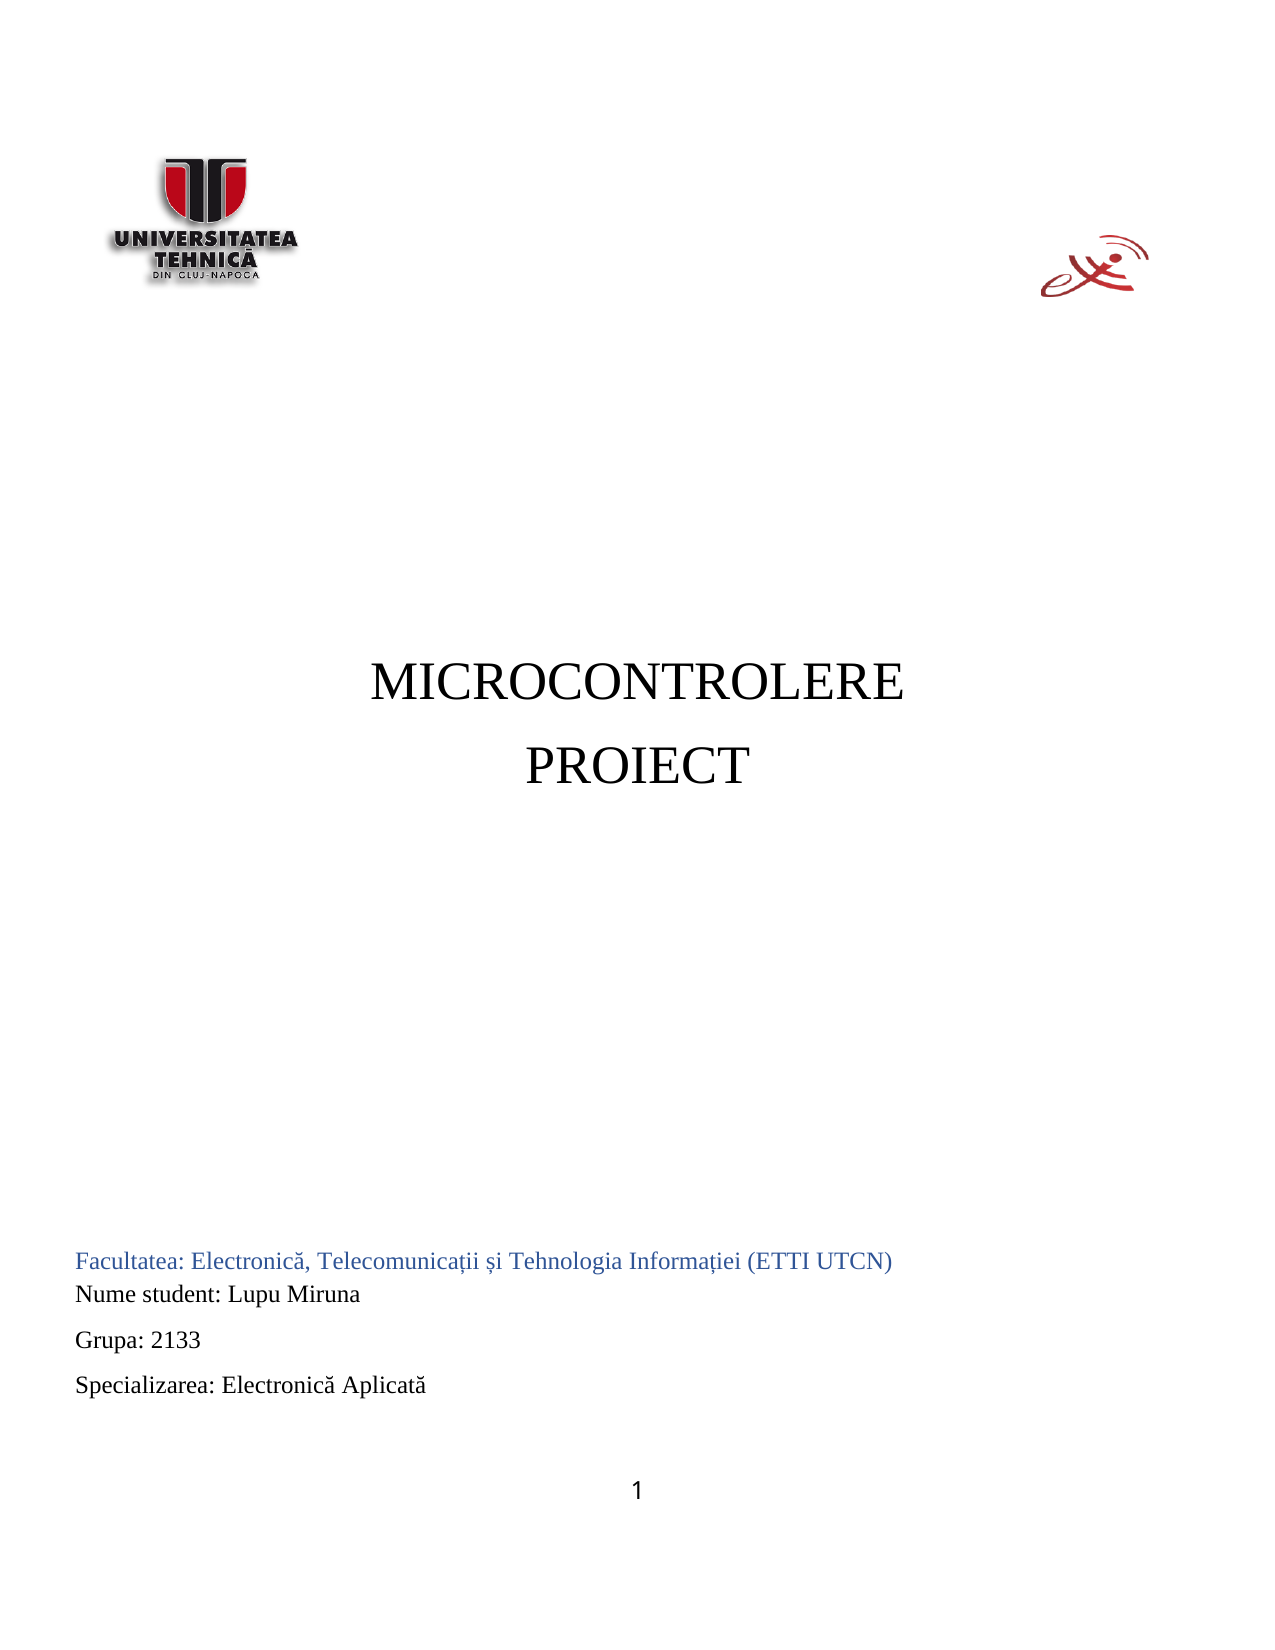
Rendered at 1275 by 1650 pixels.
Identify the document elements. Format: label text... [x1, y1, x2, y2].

text Specializarea: Electronică Aplicată [75, 1370, 1200, 1399]
text Nume student: Lupu Miruna [75, 1279, 1200, 1308]
text Grupa: 2133 [75, 1325, 1200, 1353]
subtitle Facultatea: Electronică, Telecomunicații și Tehnologia Informației (ETTI UTCN) [75, 1246, 1200, 1275]
text PROIECT [75, 733, 1200, 795]
text MICROCONTROLERE [75, 649, 1200, 711]
